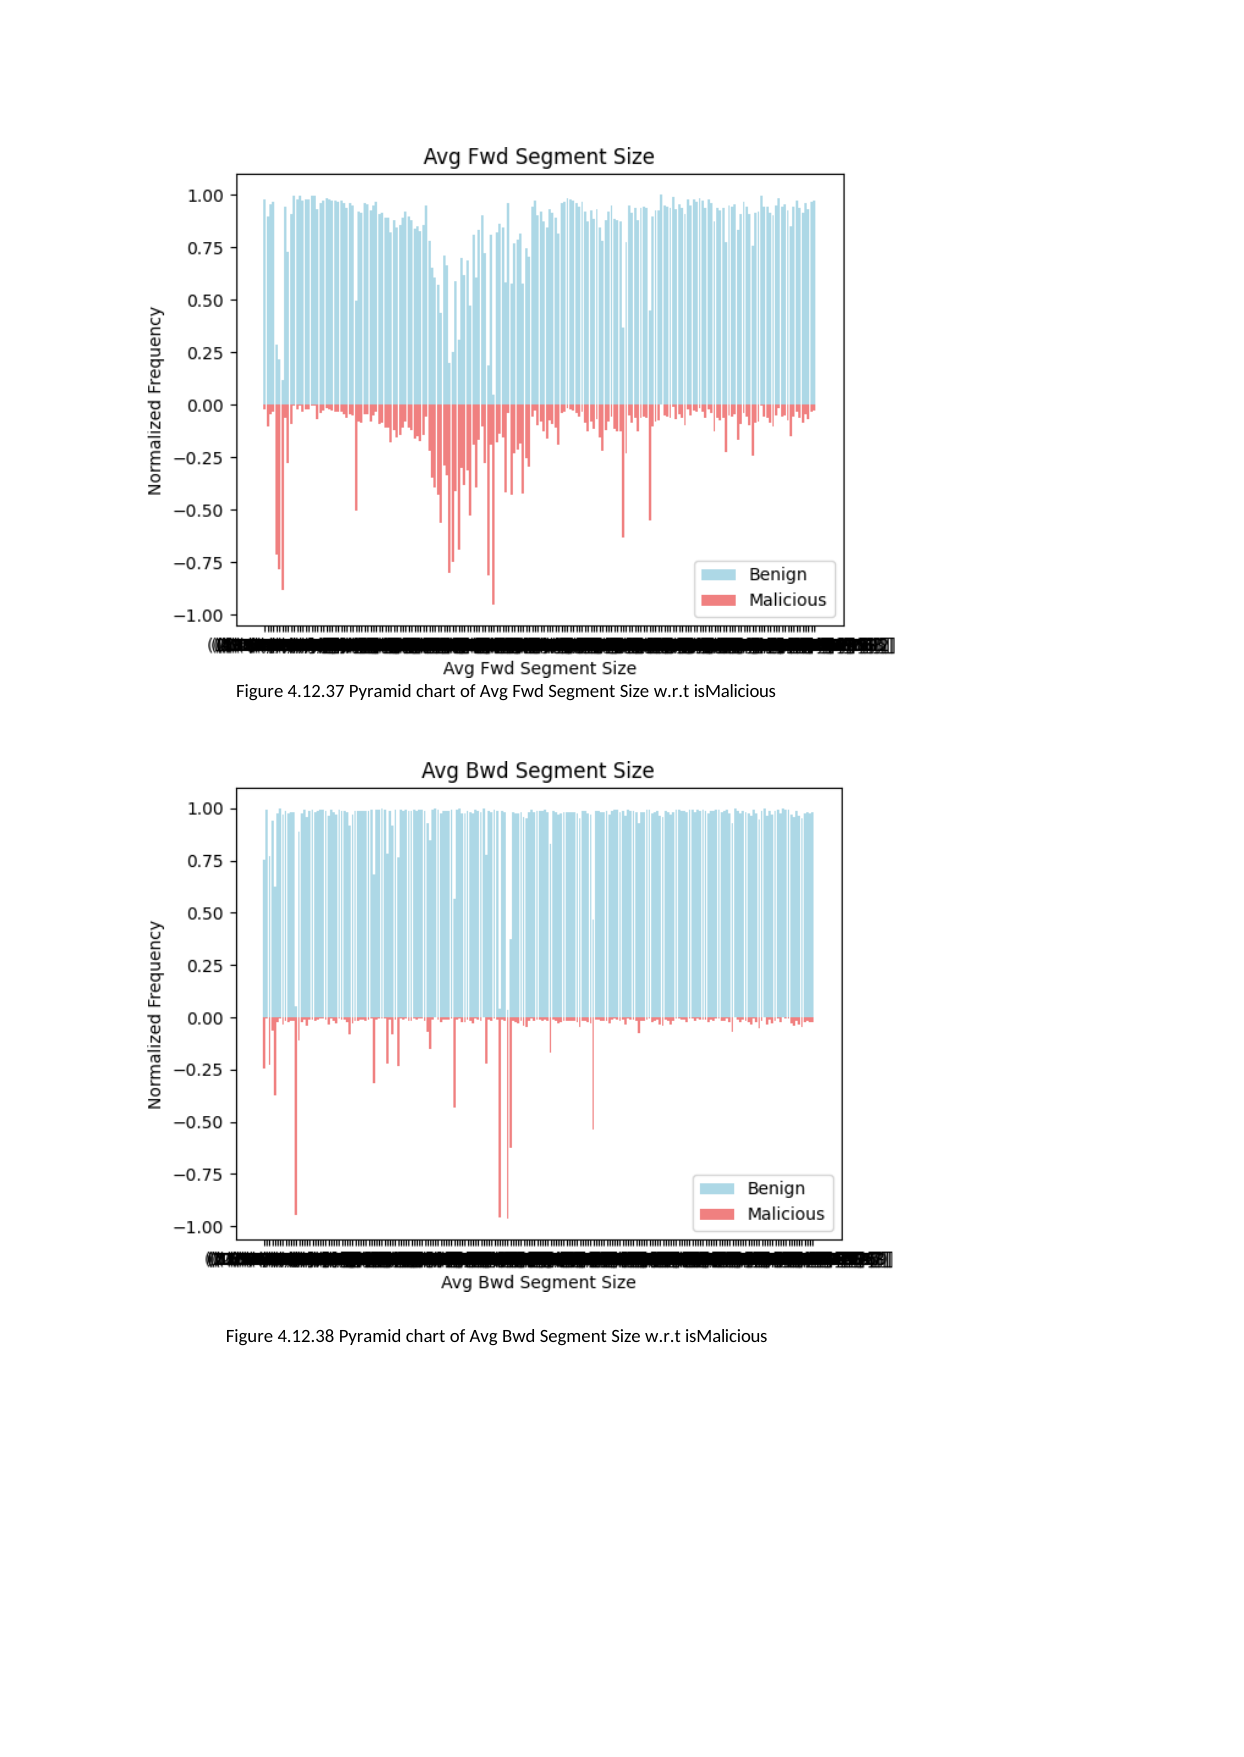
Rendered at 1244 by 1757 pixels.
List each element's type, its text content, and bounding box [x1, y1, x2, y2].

picture [147, 761, 893, 1292]
picture [147, 147, 895, 678]
text Figure 4.12.38 Pyramid chart of Avg Bwd Segment Size w.r.t isMalicious [226, 1324, 1170, 1347]
text Figure 4.12.37 Pyramid chart of Avg Fwd Segment Size w.r.t isMalicious [236, 679, 1170, 702]
